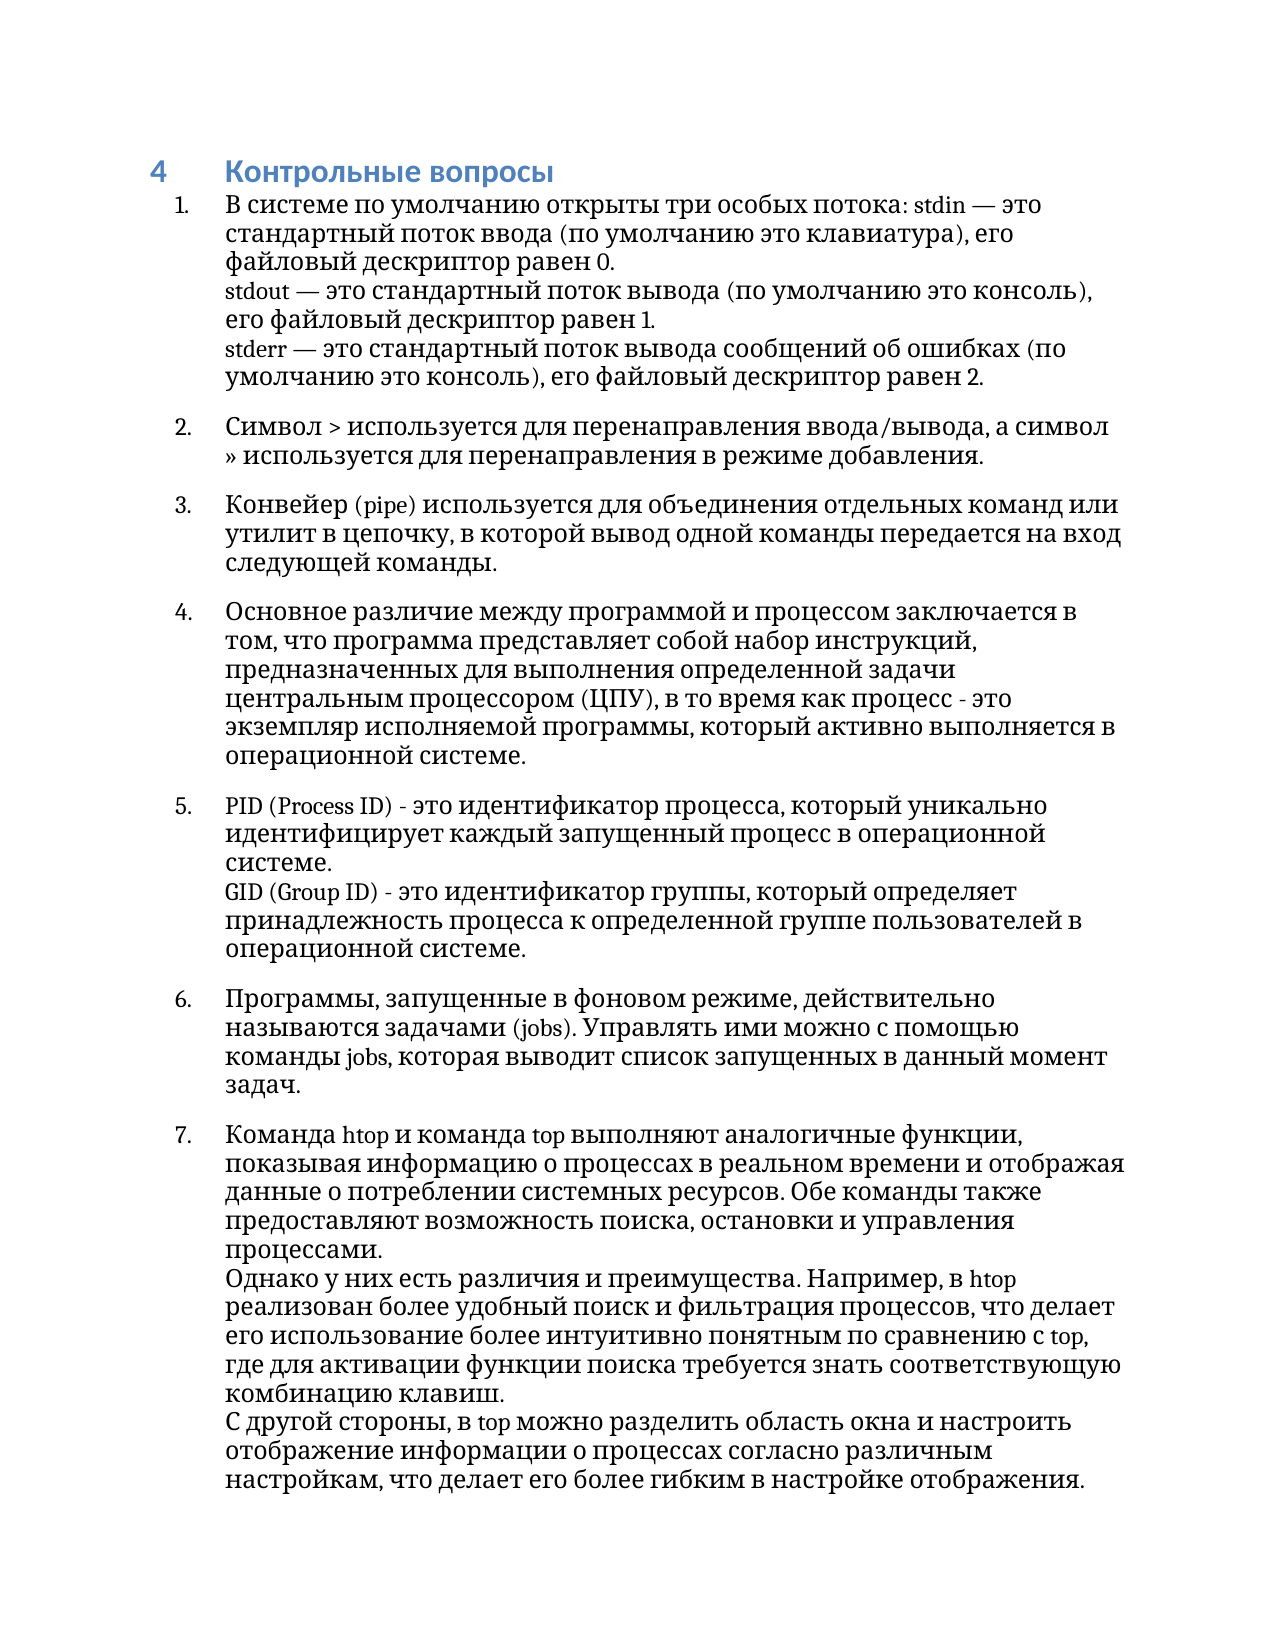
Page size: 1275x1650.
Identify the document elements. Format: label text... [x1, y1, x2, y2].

subtitle 4 Контрольные вопросы [150, 150, 1125, 191]
list Основное различие между программой и процессом заключается в том, что программа представляет собой набор инструкций, предназначенных для выполнения определенной задачи центральным процессором (ЦПУ), в то время как процесс - это экземпляр исполняемой программы, который активно выполняется в операционной системе. [175, 598, 1125, 771]
list Символ > используется для перенаправления ввода/вывода, а символ » используется для перенаправления в режиме добавления. [175, 413, 1125, 470]
list В системе по умолчанию открыты три особых потока: stdin — это стандартный поток ввода (по умолчанию это клавиатура), его файловый дескриптор равен 0. stdout — это стандартный поток вывода (по умолчанию это консоль), его файловый дескриптор равен 1. stderr — это стандартный поток вывода сообщений об ошибках (по умолчанию это консоль), его файловый дескриптор равен 2. [175, 191, 1125, 392]
list Программы, запущенные в фоновом режиме, действительно называются задачами (jobs). Управлять ими можно с помощью команды jobs, которая выводит список запущенных в данный момент задач. [175, 985, 1125, 1100]
list PID (Process ID) - это идентификатор процесса, который уникально идентифицирует каждый запущенный процесс в операционной системе. GID (Group ID) - это идентификатор группы, который определяет принадлежность процесса к определенной группе пользователей в операционной системе. [175, 792, 1125, 964]
list Команда htop и команда top выполняют аналогичные функции, показывая информацию о процессах в реальном времени и отображая данные о потреблении системных ресурсов. Обе команды также предоставляют возможность поиска, остановки и управления процессами. Однако у них есть различия и преимущества. Например, в htop реализован более удобный поиск и фильтрация процессов, что делает его использование более интуитивно понятным по сравнению с top, где для активации функции поиска требуется знать соответствующую комбинацию клавиш. С другой стороны, в top можно разделить область окна и настроить отображение информации о процессах согласно различным настройкам, что делает его более гибким в настройке отображения. [175, 1121, 1125, 1494]
list Конвейер (pipe) используется для объединения отдельных команд или утилит в цепочку, в которой вывод одной команды передается на вход следующей команды. [175, 491, 1125, 577]
